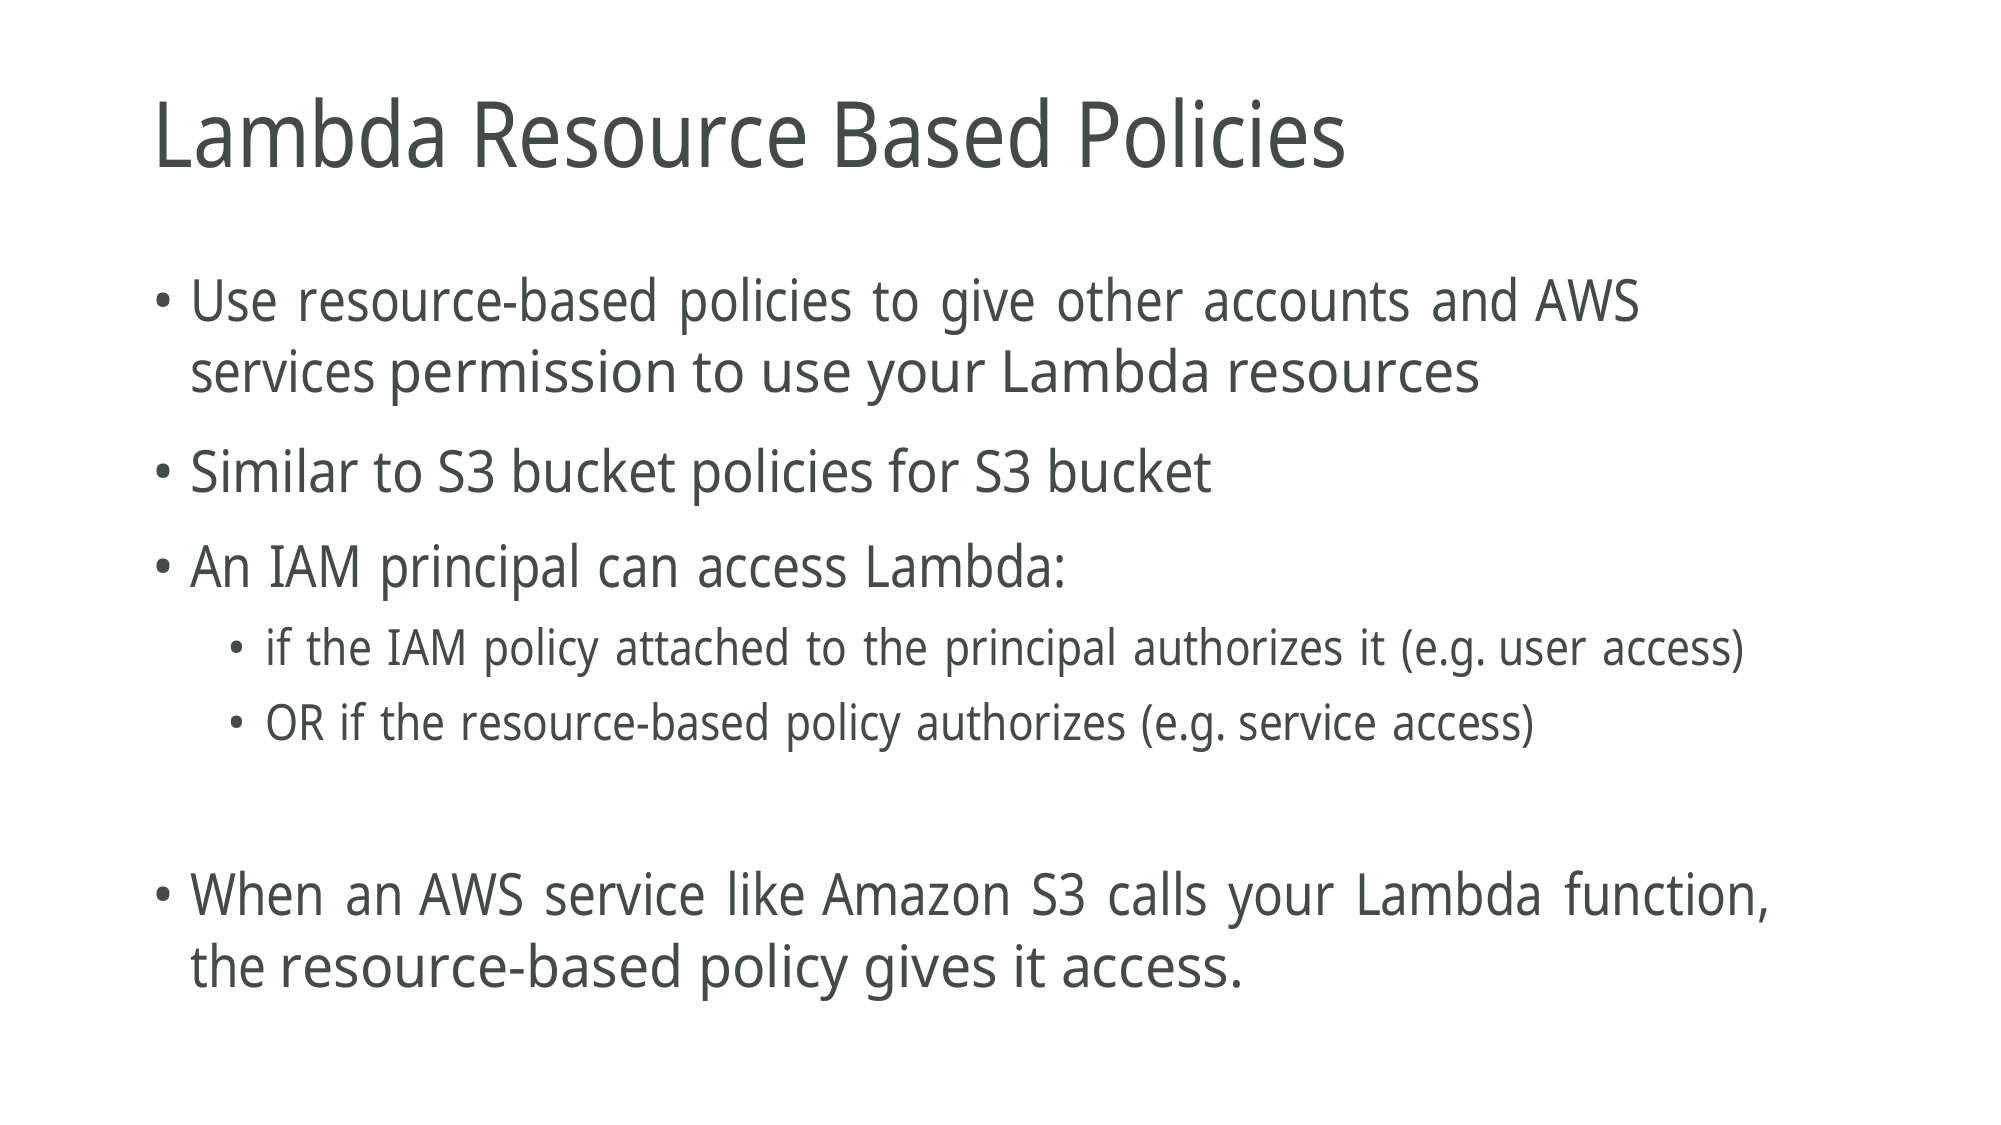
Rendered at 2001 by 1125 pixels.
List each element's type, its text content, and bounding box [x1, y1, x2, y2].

list if the IAM policy attached to the principal authorizes it (e.g. user access) [227, 612, 1942, 680]
list An IAM principal can access Lambda: [152, 526, 1942, 605]
list OR if the resource-based policy authorizes (e.g. service access) [227, 687, 1942, 755]
list When an AWS service like Amazon S3 calls your Lambda function, the resource-based policy gives it access. [152, 856, 1806, 1004]
list Similar to S3 bucket policies for S3 bucket [152, 429, 1942, 509]
list Use resource-based policies to give other accounts and AWS services permission to use your Lambda resources [152, 262, 1789, 410]
subtitle Lambda Resource Based Policies [152, 69, 1942, 194]
